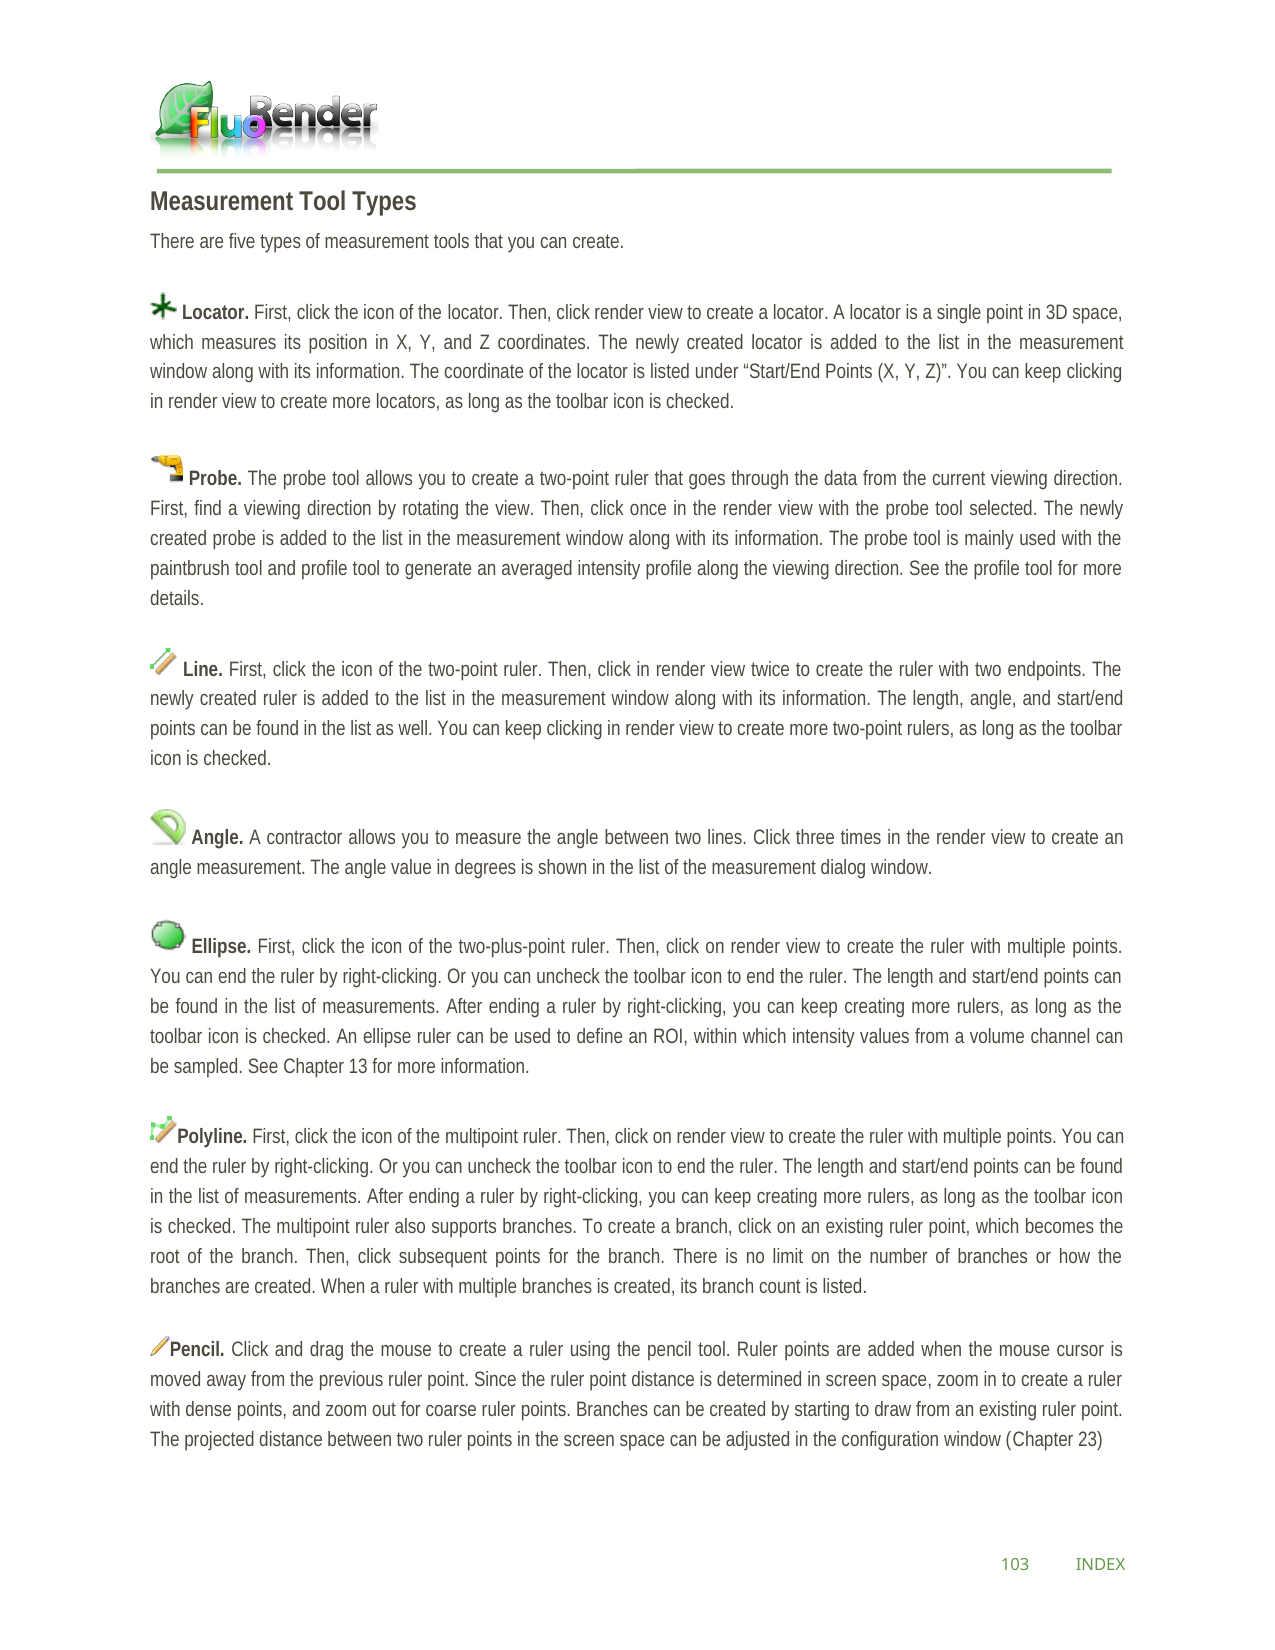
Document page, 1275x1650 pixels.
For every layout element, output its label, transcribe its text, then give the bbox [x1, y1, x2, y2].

picture [150, 1116, 177, 1144]
text Probe. The probe tool allows you to create a two-point ruler that goes through the data from the current viewing direction. First, find a viewing direction by rotating the view. Then, click once in the render view with the probe tool selected. The newly created probe is added to the list in the measurement window along with its information. The probe tool is mainly used with the paintbrush tool and profile tool to generate an averaged intensity profile along the viewing direction. See the profile tool for more details. [150, 453, 1125, 610]
picture [150, 75, 379, 162]
subtitle Measurement Tool Types [150, 185, 1125, 216]
picture [150, 809, 186, 845]
text Polyline. First, click the icon of the multipoint ruler. Then, click on render view to create the ruler with multiple points. You can end the ruler by right-clicking. Or you can uncheck the toolbar icon to end the ruler. The length and start/end points can be found in the list of measurements. After ending a ruler by right-clicking, you can keep creating more rulers, as long as the toolbar icon is checked. The multipoint ruler also supports branches. To create a branch, click on an existing ruler point, which becomes the root of the branch. Then, click subsequent points for the branch. There is no limit on the number of branches or how the branches are created. When a ruler with multiple branches is created, its branch count is listed. [150, 1117, 1125, 1298]
picture [150, 452, 183, 486]
picture [150, 648, 177, 676]
text There are five types of measurement tools that you can create. [150, 229, 1125, 253]
text Angle. A contractor allows you to measure the angle between two lines. Click three times in the render view to create an angle measurement. The angle value in degrees is shown in the list of the measurement dialog window. [150, 809, 1125, 879]
text Line. First, click the icon of the two-point ruler. Then, click in render view twice to create the ruler with two endpoints. The newly created ruler is added to the list in the measurement window along with its information. The length, angle, and start/end points can be found in the list as well. You can keep clicking in render view to create more two-point rulers, as long as the toolbar icon is checked. [150, 649, 1125, 770]
text Locator. First, click the icon of the locator. Then, click render view to create a locator. A locator is a single point in 3D space, which measures its position in X, Y, and Z coordinates. The newly created locator is added to the list in the measurement window along with its information. The coordinate of the locator is listed under “Start/End Points (X, Y, Z)”. You can keep clicking in render view to create more locators, as long as the toolbar icon is checked. [150, 292, 1125, 413]
text Pencil. Click and drag the mouse to create a ruler using the pencil tool. Ruler points are added when the mouse cursor is moved away from the previous ruler point. Since the ruler point distance is determined in screen space, zoom in to create a ruler with dense points, and zoom out for coarse ruler points. Branches can be created by starting to draw from an existing ruler point. The projected distance between two ruler points in the screen space can be adjusted in the configuration window (Chapter 23) [150, 1337, 1125, 1451]
picture [150, 1336, 170, 1357]
picture [150, 292, 177, 320]
picture [150, 918, 186, 954]
text Ellipse. First, click the icon of the two-plus-point ruler. Then, click on render view to create the ruler with multiple points. You can end the ruler by right-clicking. Or you can uncheck the toolbar icon to end the ruler. The length and start/end points can be found in the list of measurements. After ending a ruler by right-clicking, you can keep creating more rulers, as long as the toolbar icon is checked. An ellipse ruler can be used to define an ROI, within which intensity values from a volume channel can be sampled. See Chapter 13 for more information. [150, 918, 1125, 1077]
